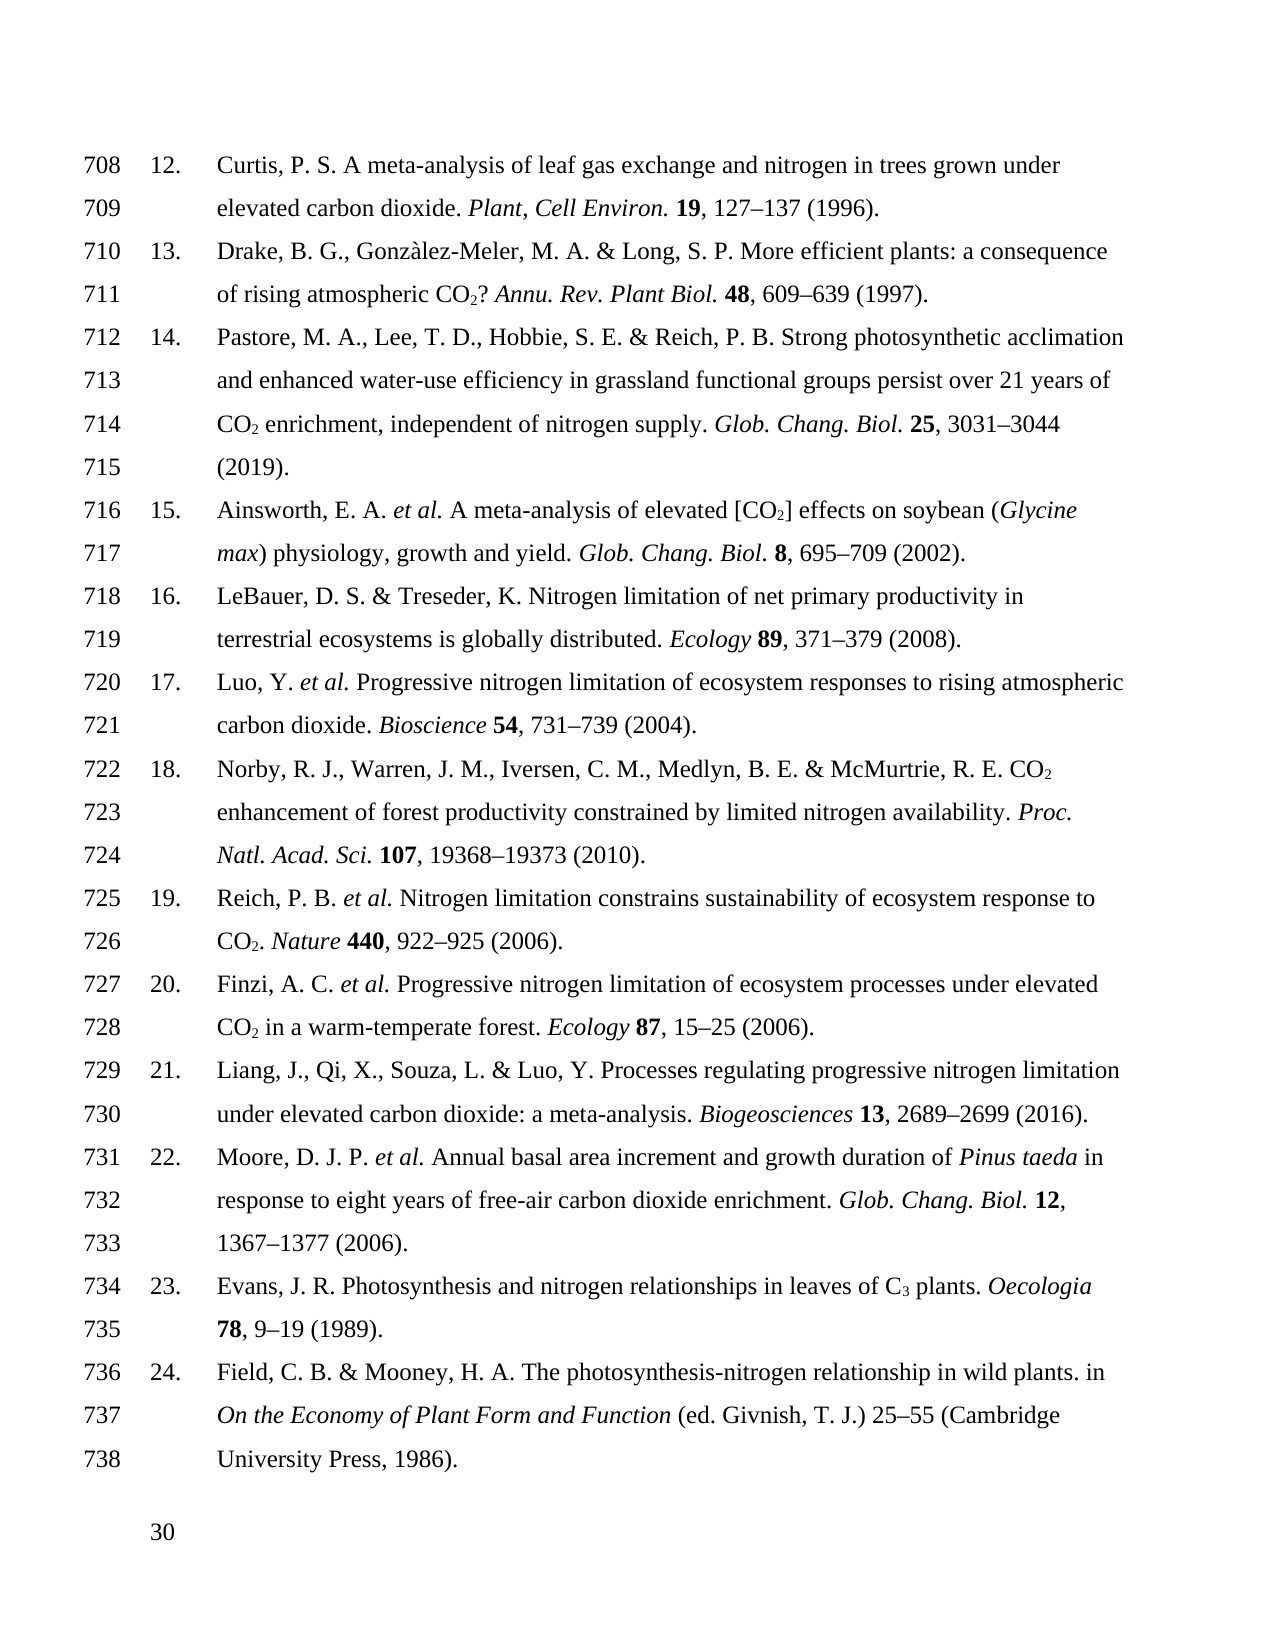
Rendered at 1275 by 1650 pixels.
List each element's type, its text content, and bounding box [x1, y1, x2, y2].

text 18. Norby, R. J., Warren, J. M., Iversen, C. M., Medlyn, B. E. & McMurtrie, R. E. CO2 enhancement of forest productivity constrained by limited nitrogen availability. Proc. Natl. Acad. Sci. 107, 19368–19373 (2010). [150, 754, 1125, 869]
text 13. Drake, B. G., Gonzàlez-Meler, M. A. & Long, S. P. More efficient plants: a consequence of rising atmospheric CO2? Annu. Rev. Plant Biol. 48, 609–639 (1997). [150, 236, 1125, 308]
text 16. LeBauer, D. S. & Treseder, K. Nitrogen limitation of net primary productivity in terrestrial ecosystems is globally distributed. Ecology 89, 371–379 (2008). [150, 581, 1125, 653]
text 12. Curtis, P. S. A meta-analysis of leaf gas exchange and nitrogen in trees grown under elevated carbon dioxide. Plant, Cell Environ. 19, 127–137 (1996). [150, 150, 1125, 222]
text 19. Reich, P. B. et al. Nitrogen limitation constrains sustainability of ecosystem response to CO2. Nature 440, 922–925 (2006). [150, 883, 1125, 955]
text 14. Pastore, M. A., Lee, T. D., Hobbie, S. E. & Reich, P. B. Strong photosynthetic acclimation and enhanced water-use efficiency in grassland functional groups persist over 21 years of CO2 enrichment, independent of nitrogen supply. Glob. Chang. Biol. 25, 3031–3044 (2019). [150, 322, 1125, 481]
text 15. Ainsworth, E. A. et al. A meta-analysis of elevated [CO2] effects on soybean (Glycine max) physiology, growth and yield. Glob. Chang. Biol. 8, 695–709 (2002). [150, 495, 1125, 567]
text 22. Moore, D. J. P. et al. Annual basal area increment and growth duration of Pinus taeda in response to eight years of free-air carbon dioxide enrichment. Glob. Chang. Biol. 12, 1367–1377 (2006). [150, 1142, 1125, 1257]
text 23. Evans, J. R. Photosynthesis and nitrogen relationships in leaves of C3 plants. Oecologia 78, 9–19 (1989). [150, 1271, 1125, 1343]
text 24. Field, C. B. & Mooney, H. A. The photosynthesis-nitrogen relationship in wild plants. in On the Economy of Plant Form and Function (ed. Givnish, T. J.) 25–55 (Cambridge University Press, 1986). [150, 1357, 1125, 1472]
text 21. Liang, J., Qi, X., Souza, L. & Luo, Y. Processes regulating progressive nitrogen limitation under elevated carbon dioxide: a meta-analysis. Biogeosciences 13, 2689–2699 (2016). [150, 1056, 1125, 1127]
text 17. Luo, Y. et al. Progressive nitrogen limitation of ecosystem responses to rising atmospheric carbon dioxide. Bioscience 54, 731–739 (2004). [150, 667, 1125, 739]
text 20. Finzi, A. C. et al. Progressive nitrogen limitation of ecosystem processes under elevated CO2 in a warm-temperate forest. Ecology 87, 15–25 (2006). [150, 969, 1125, 1041]
